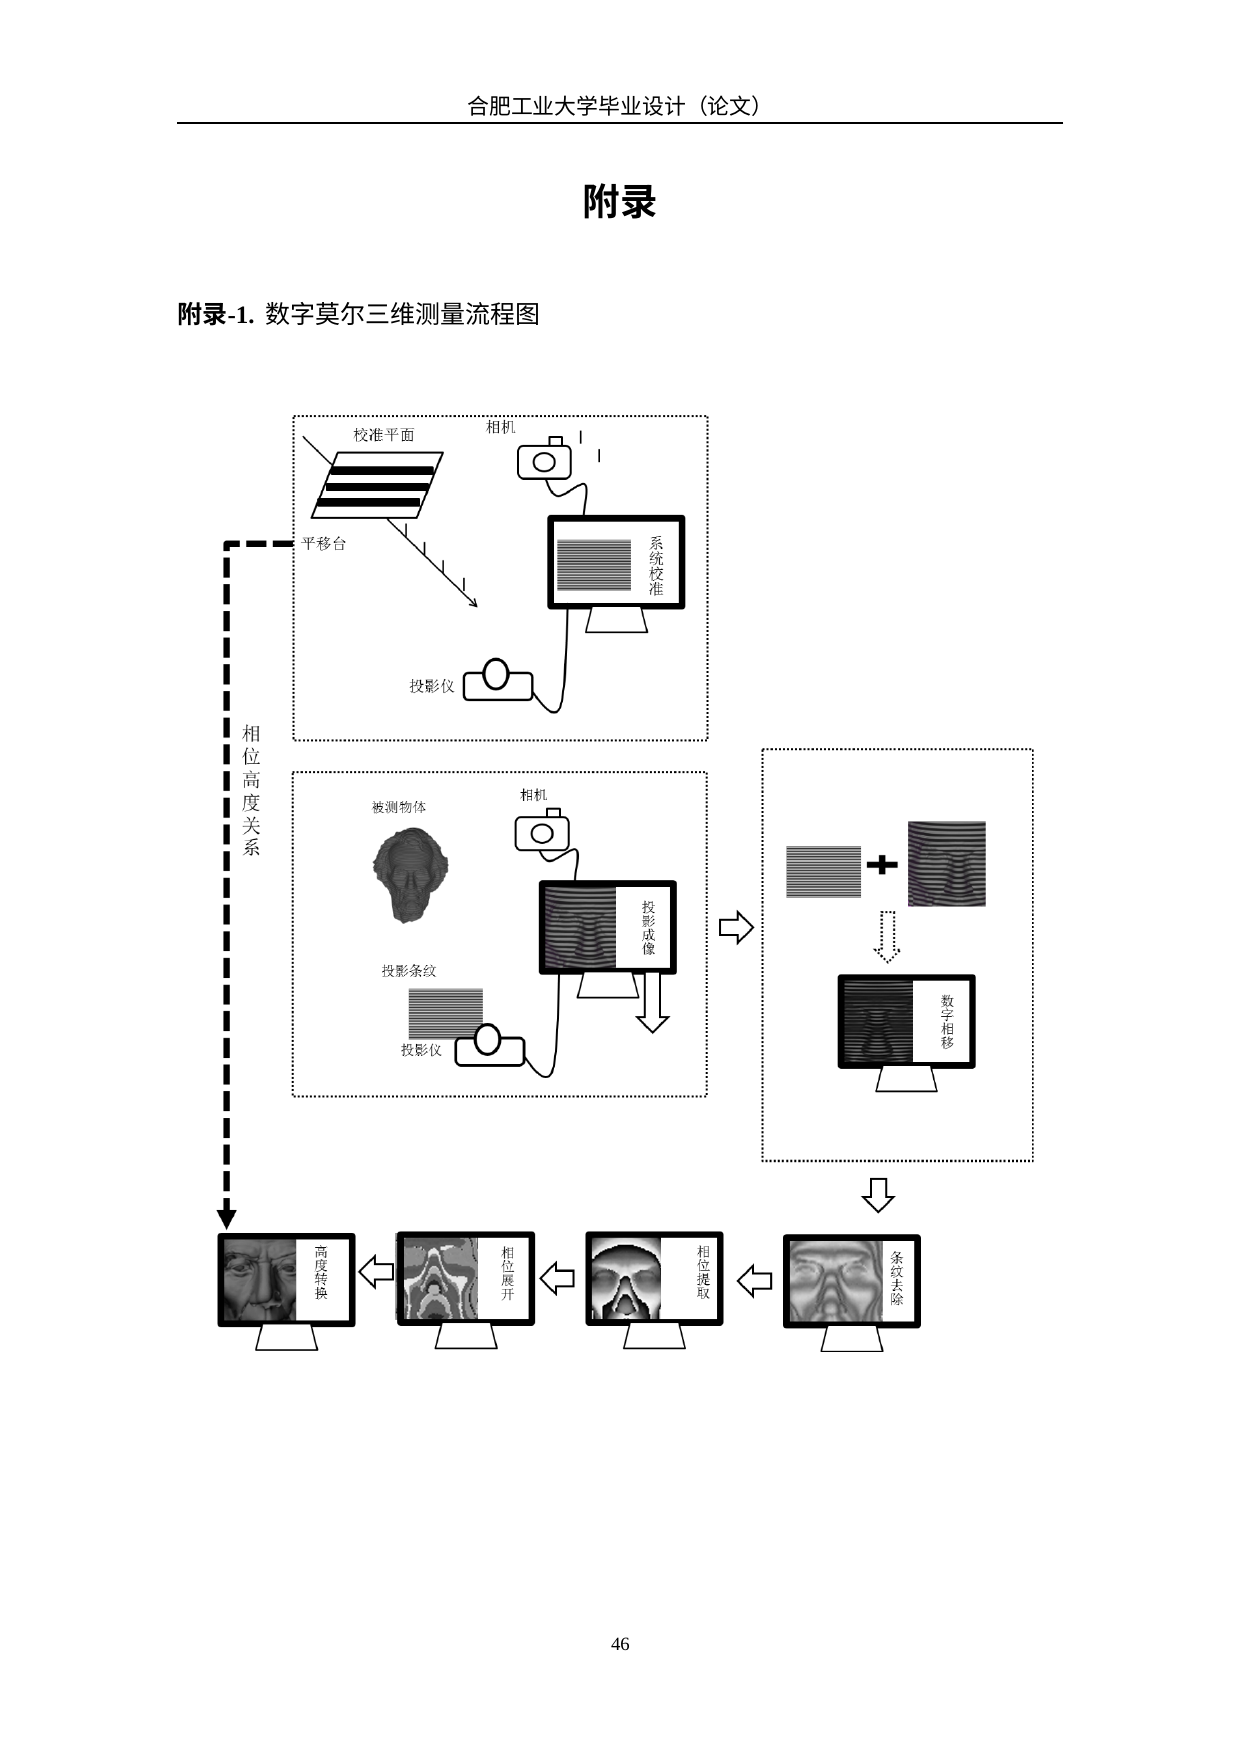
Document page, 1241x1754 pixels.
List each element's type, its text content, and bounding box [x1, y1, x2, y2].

list 数字莫尔三维测量流程图 [177, 280, 1063, 345]
picture [206, 412, 1034, 1352]
text 附录 [177, 166, 1063, 231]
